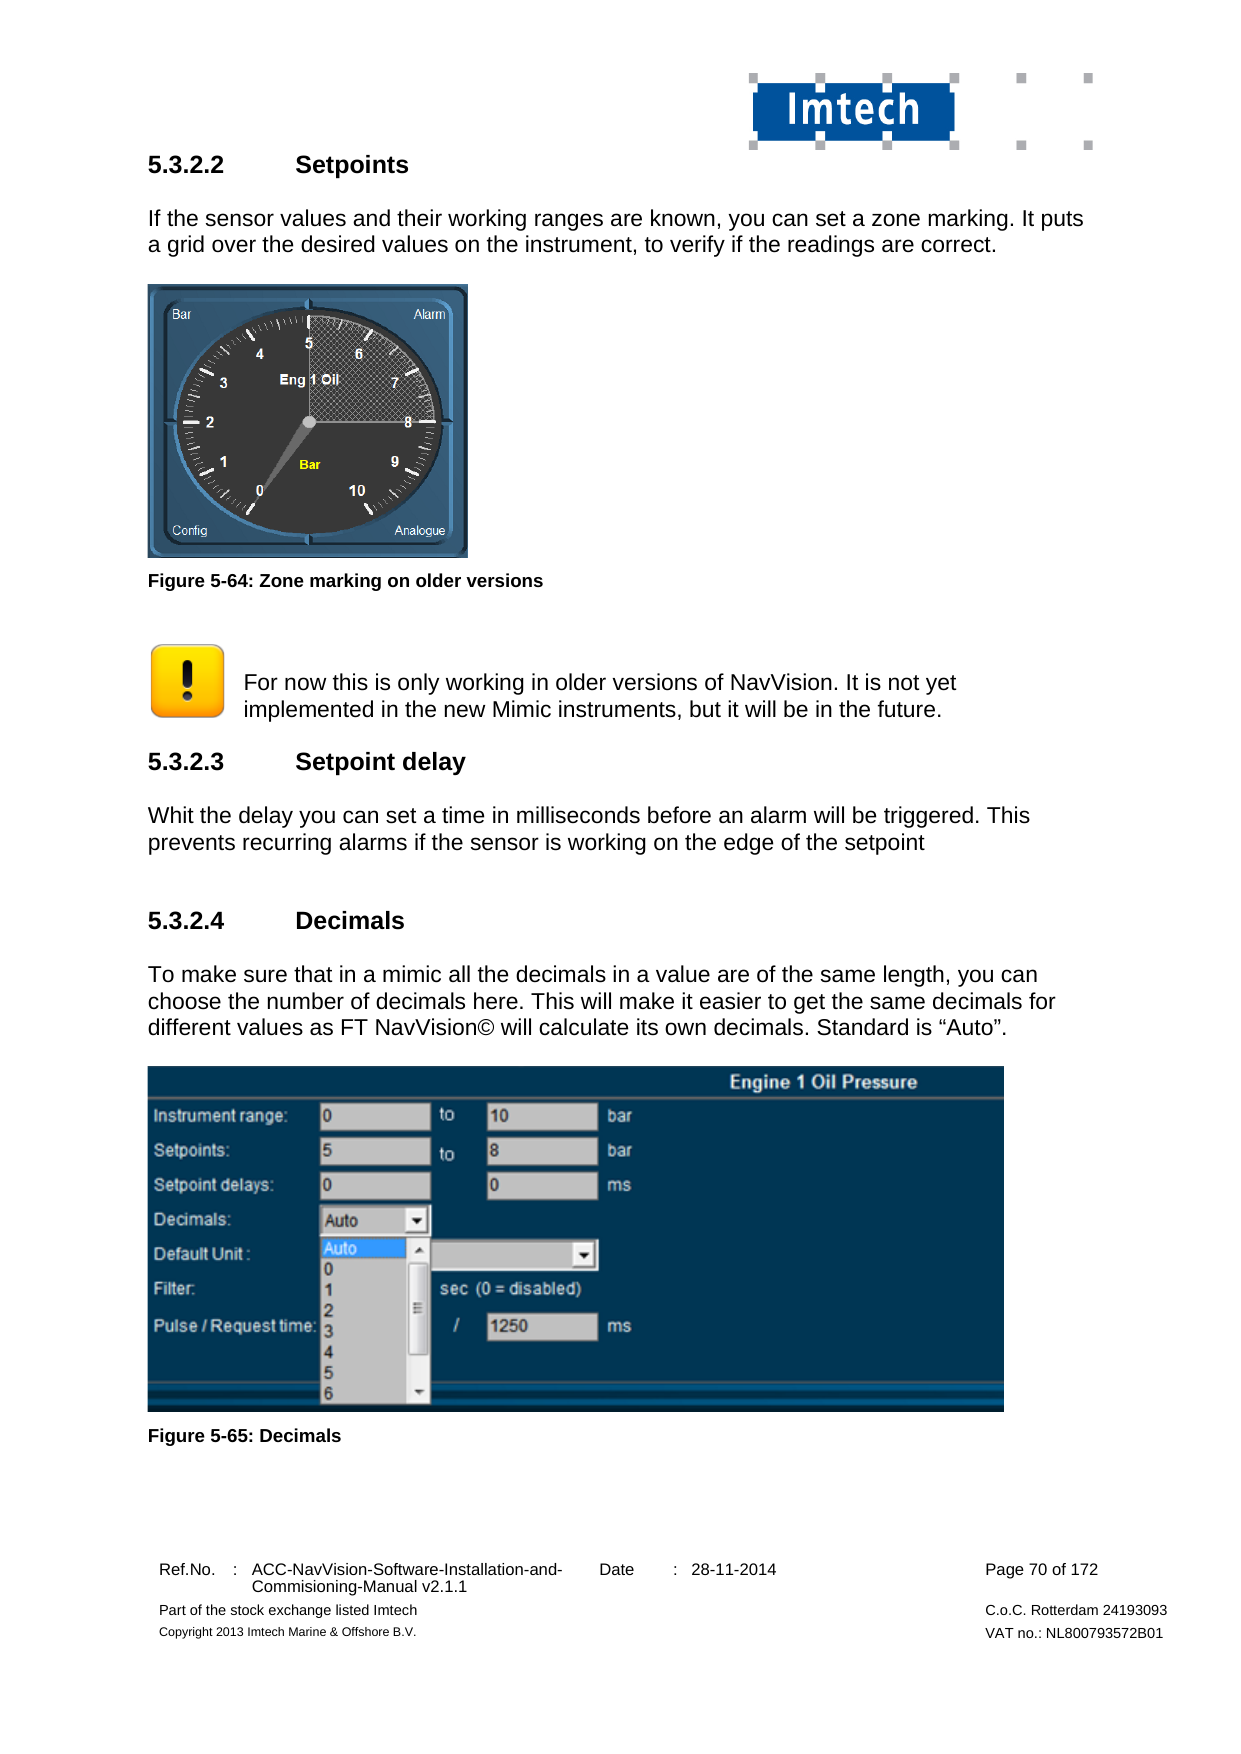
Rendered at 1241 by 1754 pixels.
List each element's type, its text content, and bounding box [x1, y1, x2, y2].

text For now this is only working in older versions of NavVision. It is not yet implemented in the new Mimic instruments, but it will be in the future. [148, 669, 1093, 722]
subtitle Setpoint delay [148, 747, 1093, 776]
picture [147, 284, 468, 558]
text Whit the delay you can set a time in milliseconds before an alarm will be triggered. This prevents recurring alarms if the sensor is working on the edge of the setpoint [148, 802, 1093, 855]
picture [936, 1401, 964, 1405]
picture [748, 73, 1093, 150]
text If the sensor values and their working ranges are known, you can set a zone marking. It puts a grid over the desired values on the instrument, to verify if the readings are correct. [148, 205, 1093, 258]
picture [150, 644, 225, 718]
picture [202, 1390, 237, 1396]
picture [487, 1399, 514, 1405]
text To make sure that in a mimic all the decimals in a value are of the same length, you can choose the number of decimals here. This will make it easier to get the same decimals for different values as FT NavVision© will calculate its own decimals. Standard is “Auto”. [148, 961, 1093, 1040]
picture [147, 1066, 1004, 1412]
subtitle Decimals [148, 906, 1093, 935]
subtitle Setpoints [148, 150, 1093, 179]
